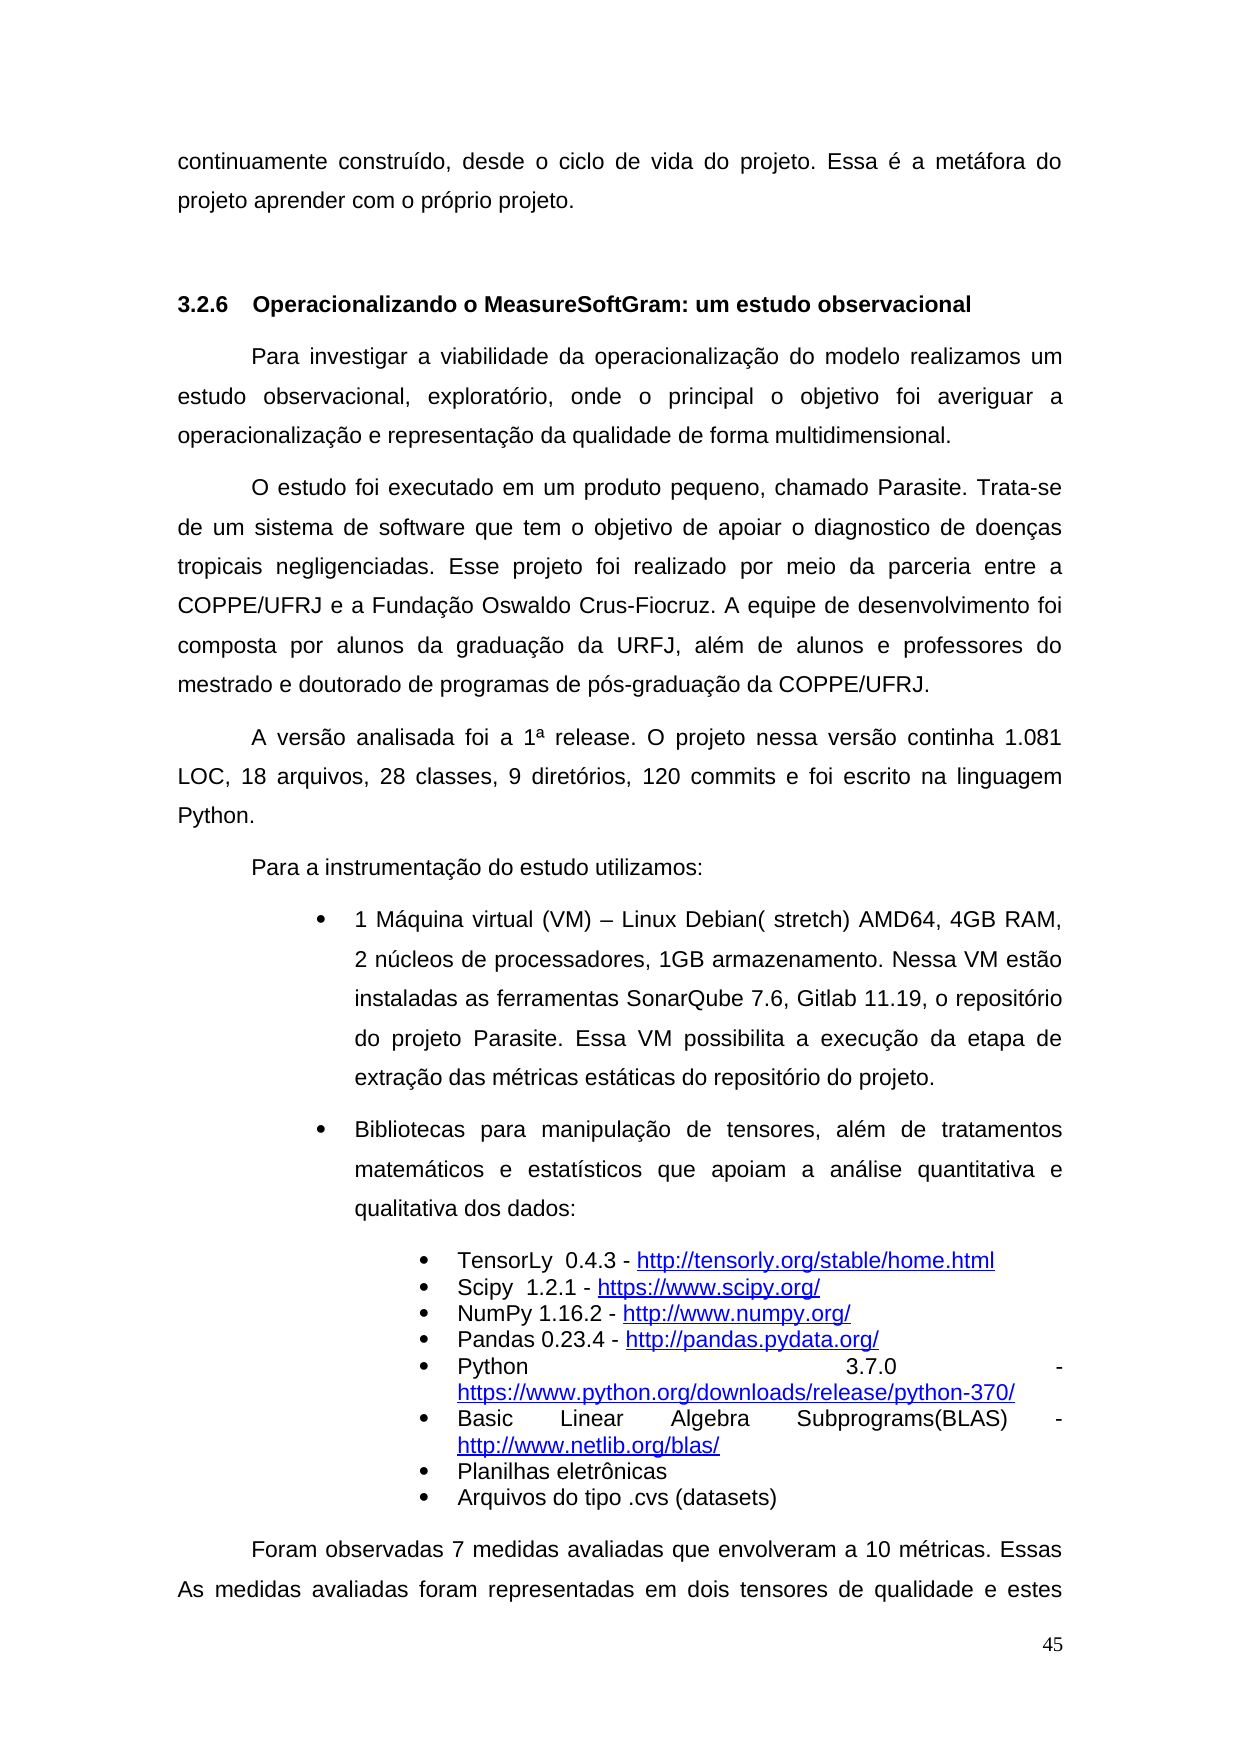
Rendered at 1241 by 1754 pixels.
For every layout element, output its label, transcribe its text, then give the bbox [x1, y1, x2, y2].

list Basic Linear Algebra Subprograms(BLAS) - http://www.netlib.org/blas/ [420, 1405, 1063, 1458]
list 1 Máquina virtual (VM) – Linux Debian( stretch) AMD64, 4GB RAM, 2 núcleos de processadores, 1GB armazenamento. Nessa VM estão instaladas as ferramentas SonarQube 7.6, Gitlab 11.19, o repositório do projeto Parasite. Essa VM possibilita a execução da etapa de extração das métricas estáticas do repositório do projeto. [317, 906, 1063, 1091]
list TensorLy 0.4.3 - http://tensorly.org/stable/home.html [420, 1247, 1063, 1273]
list Bibliotecas para manipulação de tensores, além de tratamentos matemáticos e estatísticos que apoiam a análise quantitativa e qualitativa dos dados: [317, 1116, 1063, 1222]
text Para investigar a viabilidade da operacionalização do modelo realizamos um estudo observacional, exploratório, onde o principal o objetivo foi averiguar a operacionalização e representação da qualidade de forma multidimensional. [177, 343, 1063, 448]
text Para a instrumentação do estudo utilizamos: [177, 854, 1063, 881]
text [177, 1536, 1063, 1602]
text O estudo foi executado em um produto pequeno, chamado Parasite. Trata-se de um sistema de software que tem o objetivo de apoiar o diagnostico de doenças tropicais negligenciadas. Esse projeto foi realizado por meio da parceria entre a COPPE/UFRJ e a Fundação Oswaldo Crus-Fiocruz. A equipe de desenvolvimento foi composta por alunos da graduação da URFJ, além de alunos e professores do mestrado e doutorado de programas de pós-graduação da COPPE/UFRJ. [177, 474, 1063, 698]
list Planilhas eletrônicas [420, 1458, 1063, 1484]
text A versão analisada foi a 1ª release. O projeto nessa versão continha 1.081 LOC, 18 arquivos, 28 classes, 9 diretórios, 120 commits e foi escrito na linguagem Python. [177, 723, 1063, 829]
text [177, 148, 1063, 213]
list Python 3.7.0 - https://www.python.org/downloads/release/python-370/ [420, 1353, 1063, 1405]
list Pandas 0.23.4 - http://pandas.pydata.org/ [420, 1326, 1063, 1353]
list Scipy 1.2.1 - https://www.scipy.org/ [420, 1273, 1063, 1300]
list Arquivos do tipo .cvs (datasets) [420, 1484, 1063, 1511]
list NumPy 1.16.2 - http://www.numpy.org/ [420, 1300, 1063, 1326]
subtitle Operacionalizando o MeasureSoftGram: um estudo observacional [177, 291, 1063, 317]
